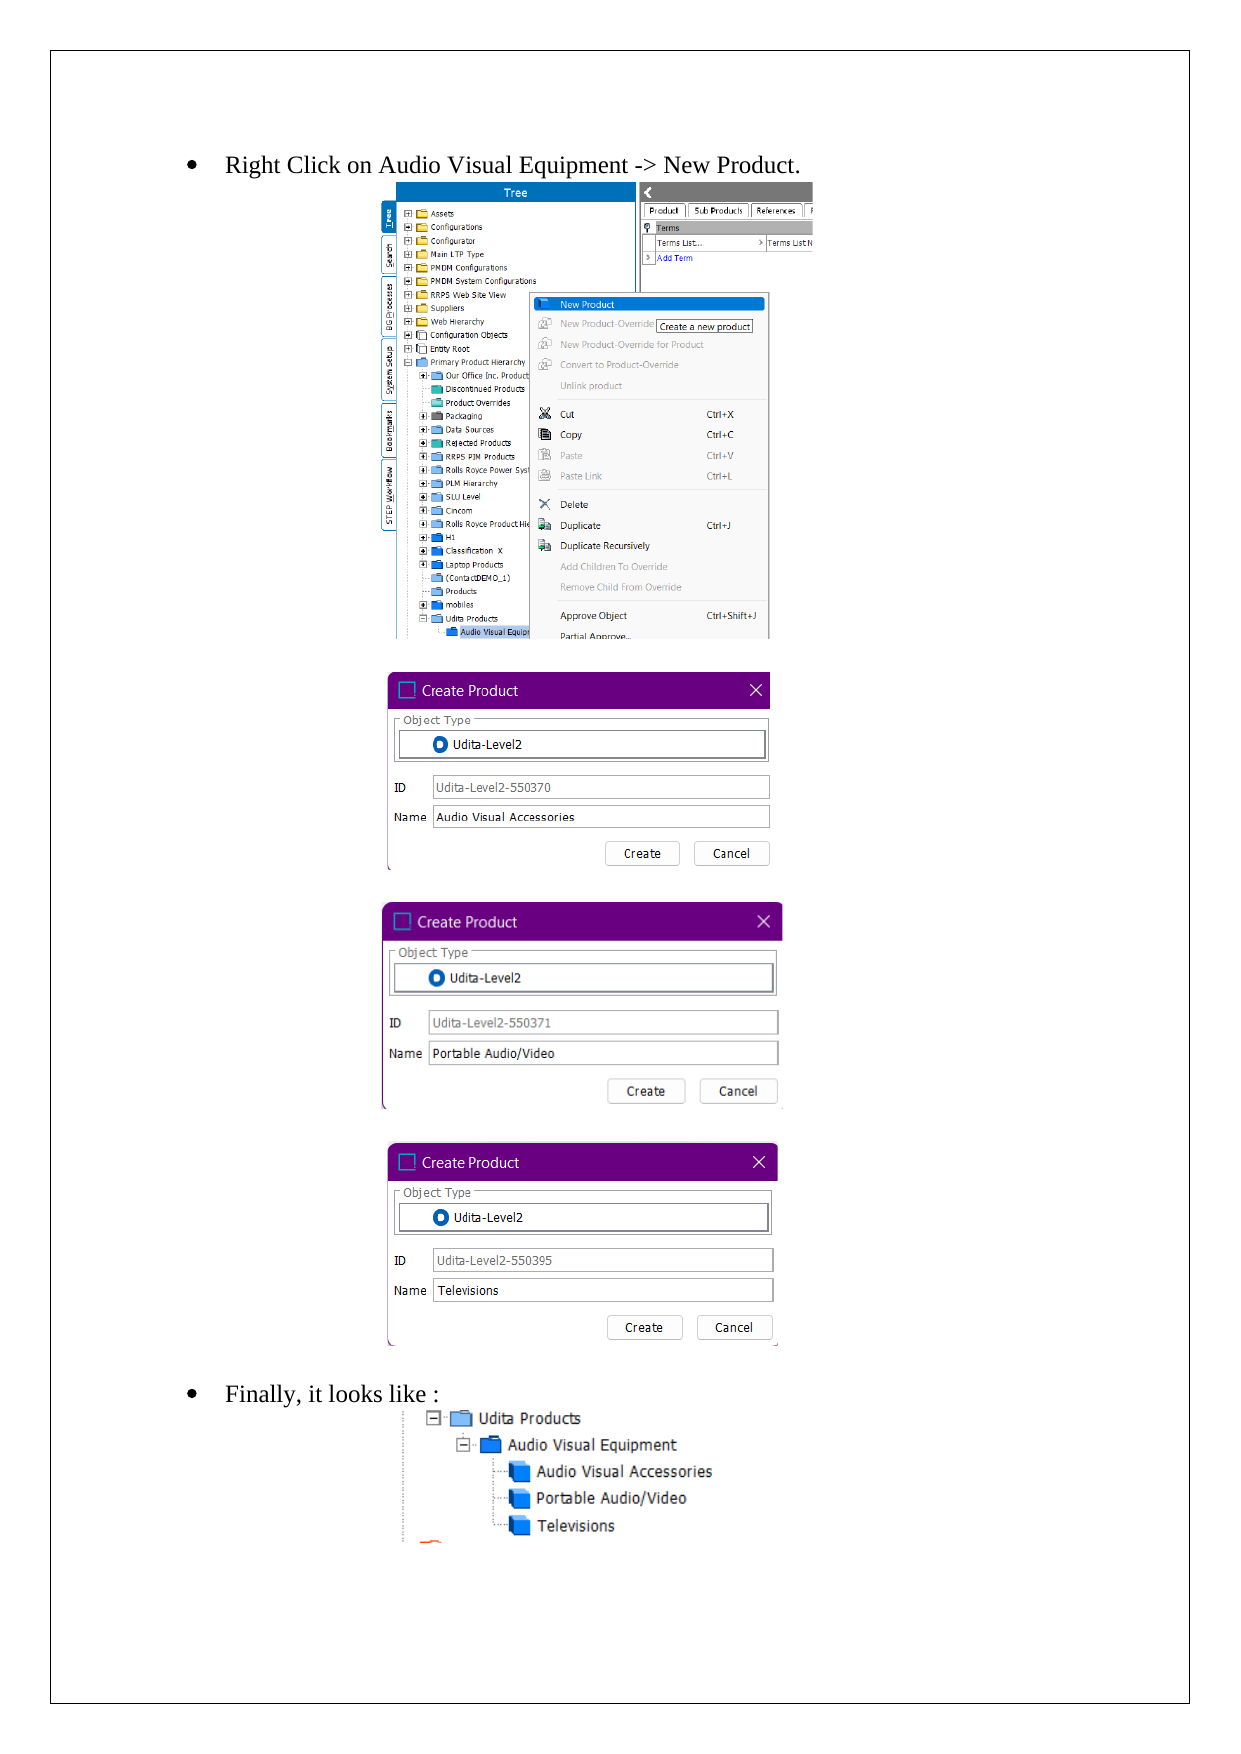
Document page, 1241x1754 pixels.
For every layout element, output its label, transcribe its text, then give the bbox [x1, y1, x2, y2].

list Finally, it looks like : [187, 1379, 1090, 1408]
list Right Click on Audio Visual Equipment -> New Product. [187, 150, 1090, 179]
picture [381, 902, 783, 1109]
picture [400, 1410, 742, 1543]
picture [387, 1141, 778, 1346]
picture [387, 672, 770, 870]
picture [381, 181, 813, 639]
